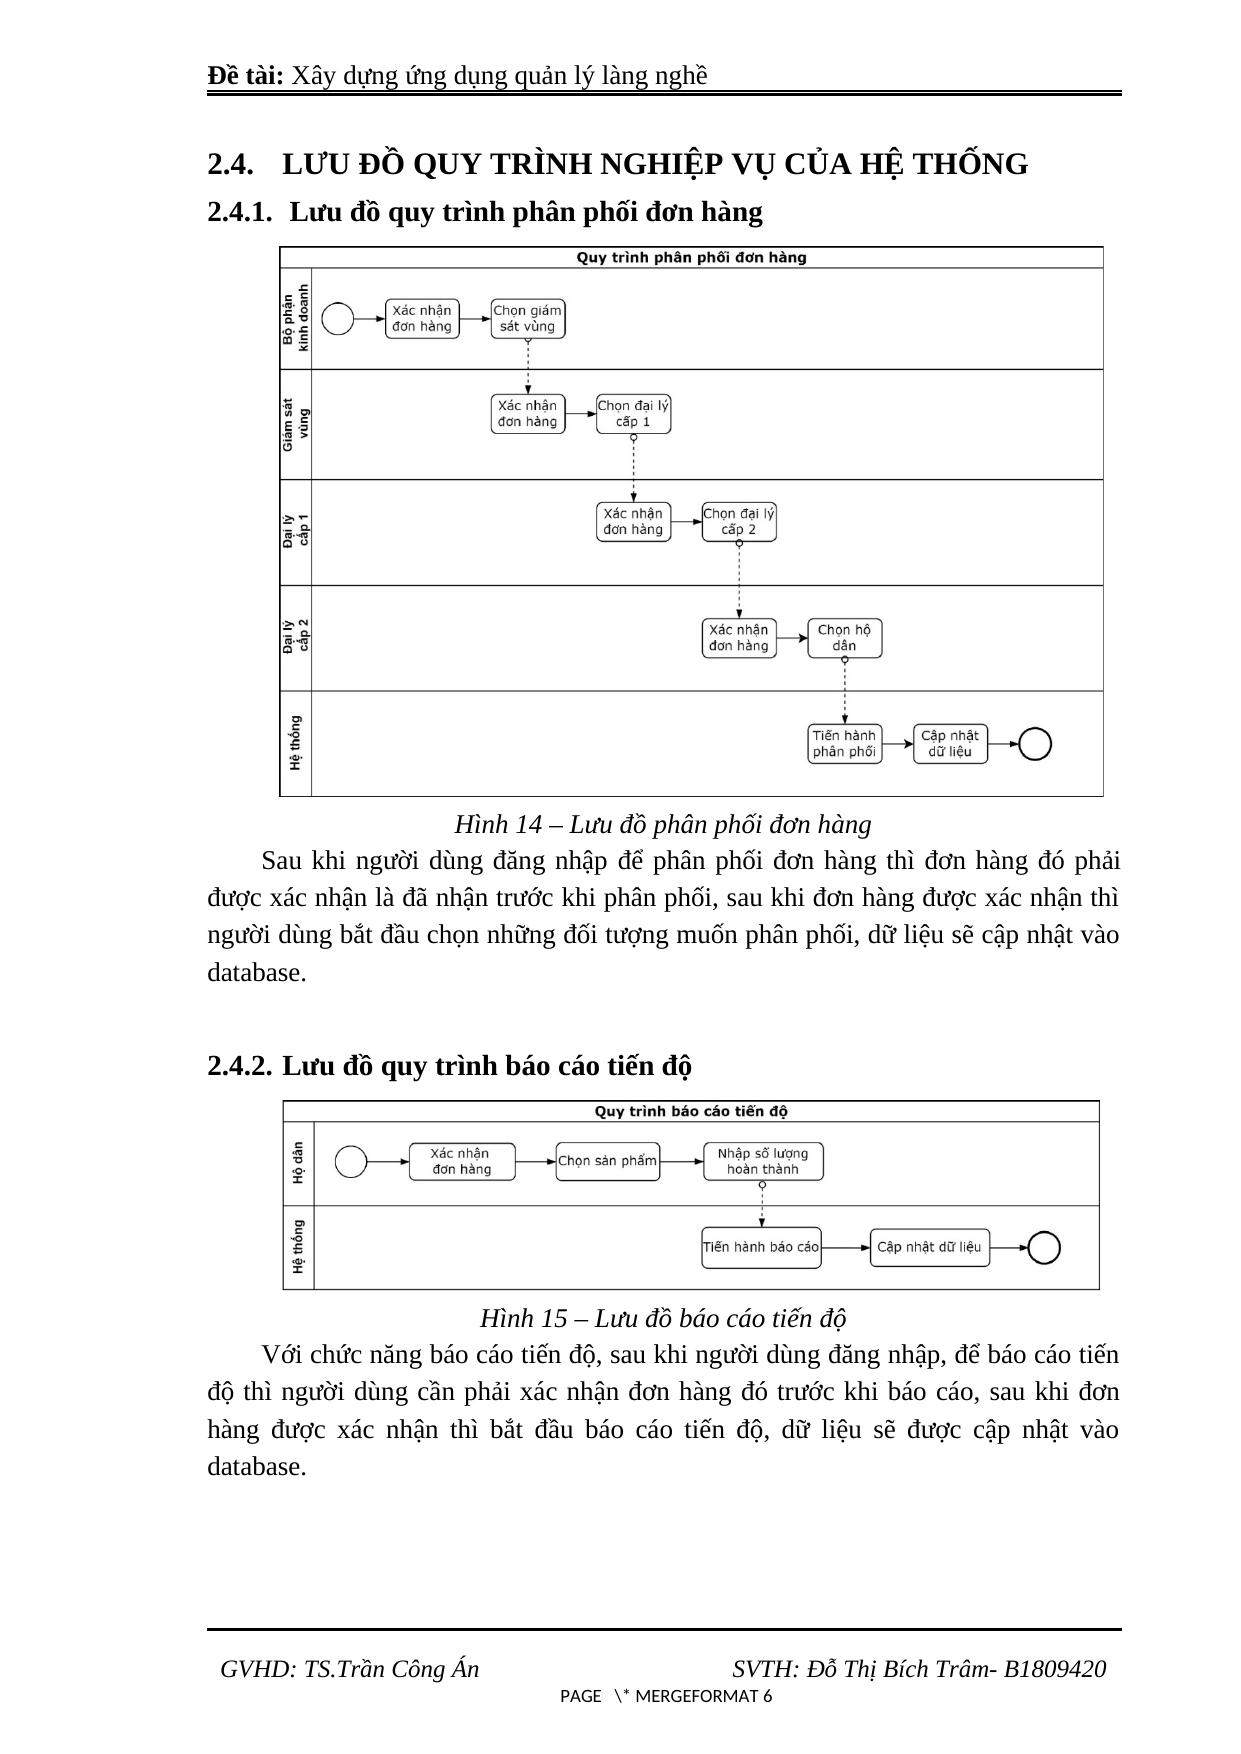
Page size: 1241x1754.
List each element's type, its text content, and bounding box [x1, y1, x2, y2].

text Với chức năng báo cáo tiến độ, sau khi người dùng đăng nhập, để báo cáo tiến độ thì người dùng cần phải xác nhận đơn hàng đó trước khi báo cáo, sau khi đơn hàng được xác nhận thì bắt đầu báo cáo tiến độ, dữ liệu sẽ được cập nhật vào database. [207, 1338, 1122, 1481]
text Sau khi người dùng đăng nhập để phân phối đơn hàng thì đơn hàng đó phải được xác nhận là đã nhận trước khi phân phối, sau khi đơn hàng được xác nhận thì người dùng bắt đầu chọn những đối tượng muốn phân phối, dữ liệu sẽ cập nhật vào database. [207, 844, 1122, 987]
list Lưu đồ quy trình phân phối đơn hàng [207, 194, 1122, 227]
picture [282, 1100, 1101, 1291]
picture [279, 246, 1104, 797]
list Lưu đồ quy trình báo cáo tiến độ [207, 1048, 1122, 1081]
text Hình 14 – Lưu đồ phân phối đơn hàng [207, 808, 1122, 839]
text Hình 15 – Lưu đồ báo cáo tiến độ [207, 1302, 1122, 1333]
list LƯU ĐỒ QUY TRÌNH NGHIỆP VỤ CỦA HỆ THỐNG [207, 145, 1122, 181]
